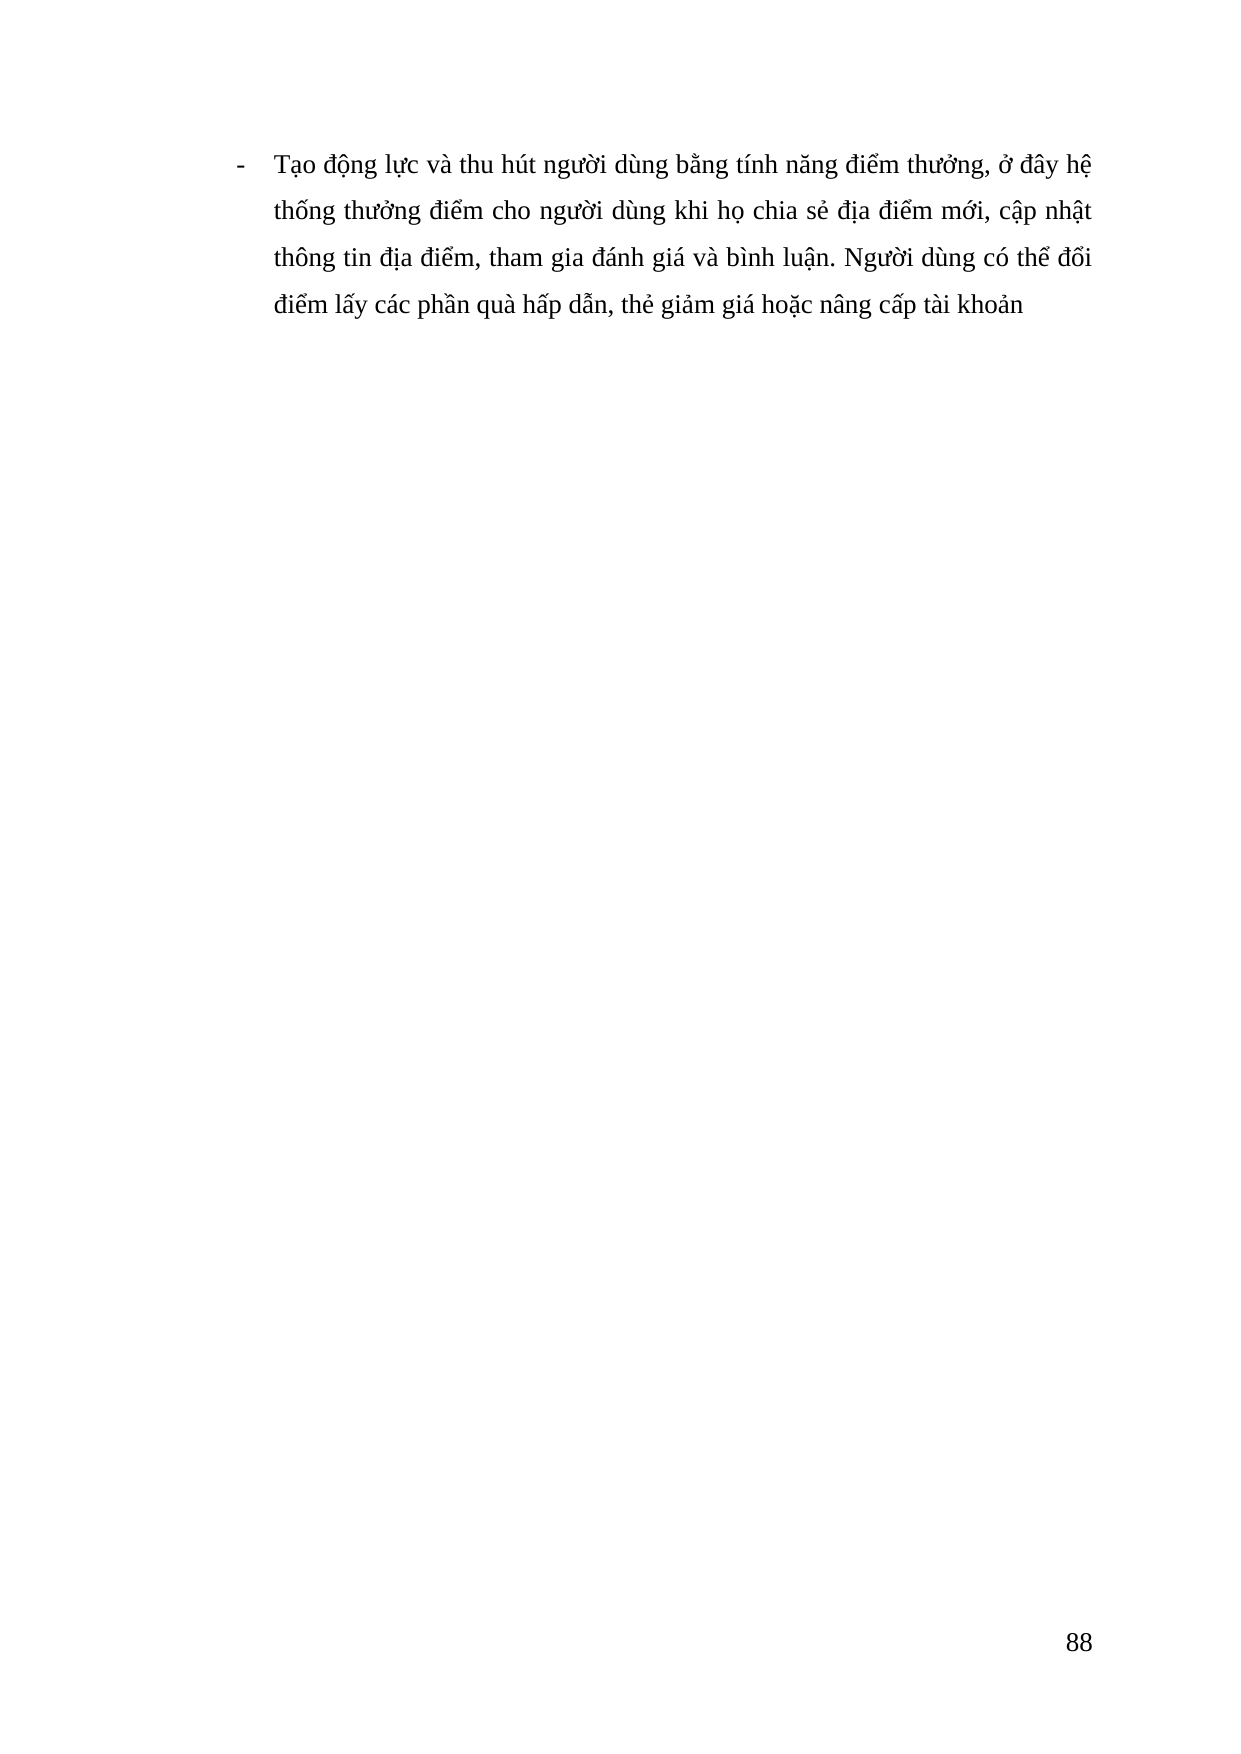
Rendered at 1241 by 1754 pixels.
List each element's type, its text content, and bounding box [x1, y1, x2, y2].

list Tạo động lực và thu hút người dùng bằng tính năng điểm thưởng, ở đây hệ thống thưởng điểm cho người dùng khi họ chia sẻ địa điểm mới, cập nhật thông tin địa điểm, tham gia đánh giá và bình luận. Người dùng có thể đổi điểm lấy các phần quà hấp dẫn, thẻ giảm giá hoặc nâng cấp tài khoản [236, 148, 1092, 319]
